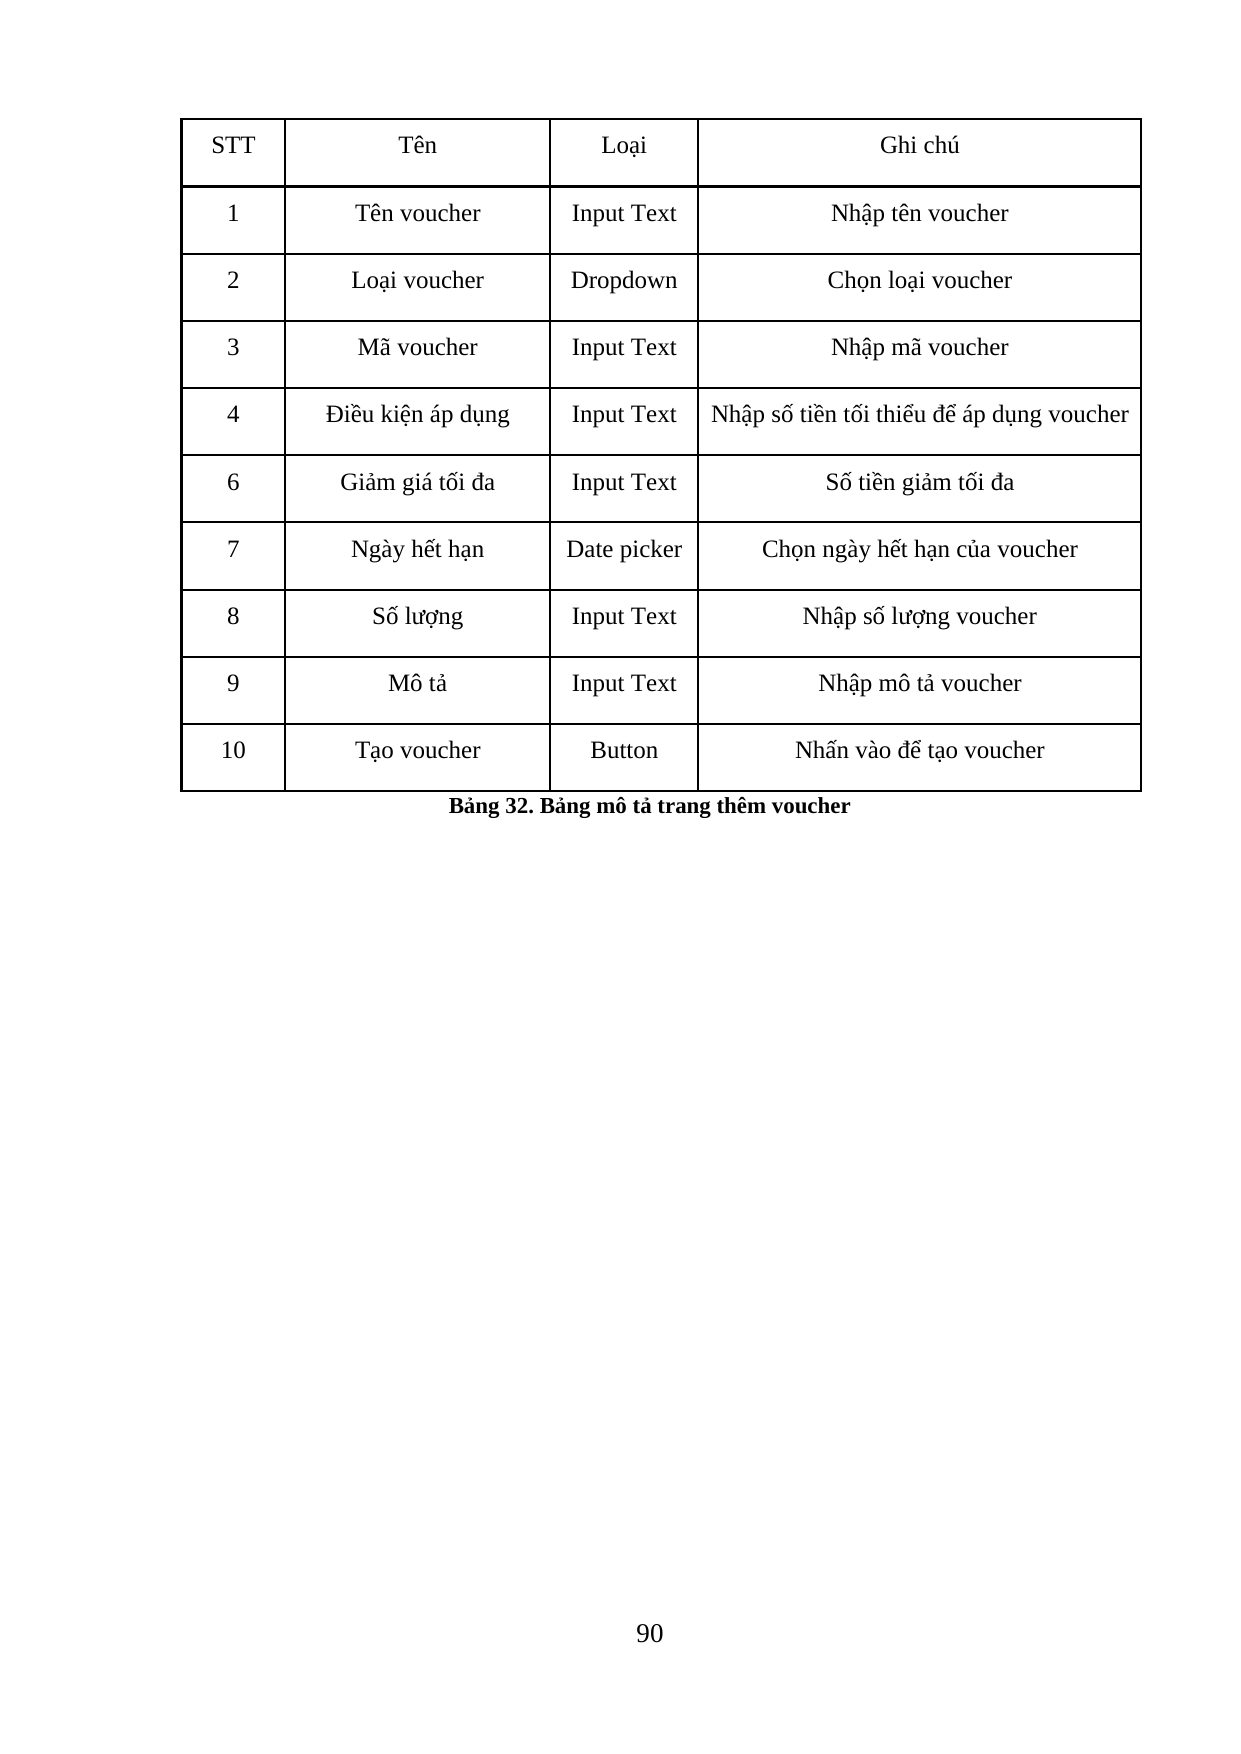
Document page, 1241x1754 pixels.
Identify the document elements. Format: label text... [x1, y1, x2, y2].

table_cell Nhập số tiền tối thiểu để áp dụng voucher [699, 389, 1140, 454]
table_cell Điều kiện áp dụng [286, 389, 549, 454]
table_cell Button [551, 725, 697, 790]
table_cell 10 [183, 725, 284, 790]
table_cell Số lượng [286, 591, 549, 656]
table_cell Input Text [551, 389, 697, 454]
table_cell 3 [183, 322, 284, 387]
table_cell Loại voucher [286, 255, 549, 320]
table_cell Input Text [551, 591, 697, 656]
table_cell Mã voucher [286, 322, 549, 387]
table_cell Giảm giá tối đa [286, 456, 549, 521]
table_cell Input Text [551, 456, 697, 521]
text Bảng 32. Bảng mô tả trang thêm voucher [177, 792, 1122, 818]
table_cell 8 [183, 591, 284, 656]
table_header STT [183, 120, 284, 185]
table_cell Input Text [551, 658, 697, 723]
table_cell Nhập số lượng voucher [699, 591, 1140, 656]
table_cell Nhập mã voucher [699, 322, 1140, 387]
table_cell Dropdown [551, 255, 697, 320]
table_header Loại [551, 120, 697, 185]
table_cell Số tiền giảm tối đa [699, 456, 1140, 521]
table_cell 6 [183, 456, 284, 521]
table_cell 7 [183, 523, 284, 588]
table_cell Date picker [551, 523, 697, 588]
table_cell Input Text [551, 188, 697, 252]
table_cell Nhập tên voucher [699, 188, 1140, 252]
table_cell Chọn ngày hết hạn của voucher [699, 523, 1140, 588]
table_header Ghi chú [699, 120, 1140, 185]
table_cell Mô tả [286, 658, 549, 723]
table_cell 2 [183, 255, 284, 320]
table_cell 1 [183, 188, 284, 252]
table_cell Nhấn vào để tạo voucher [699, 725, 1140, 790]
table_header Tên [286, 120, 549, 185]
table_cell Input Text [551, 322, 697, 387]
table_cell Tạo voucher [286, 725, 549, 790]
table_cell 4 [183, 389, 284, 454]
table_cell Nhập mô tả voucher [699, 658, 1140, 723]
table_cell 9 [183, 658, 284, 723]
table_cell Ngày hết hạn [286, 523, 549, 588]
table_cell Tên voucher [286, 188, 549, 252]
table_cell Chọn loại voucher [699, 255, 1140, 320]
